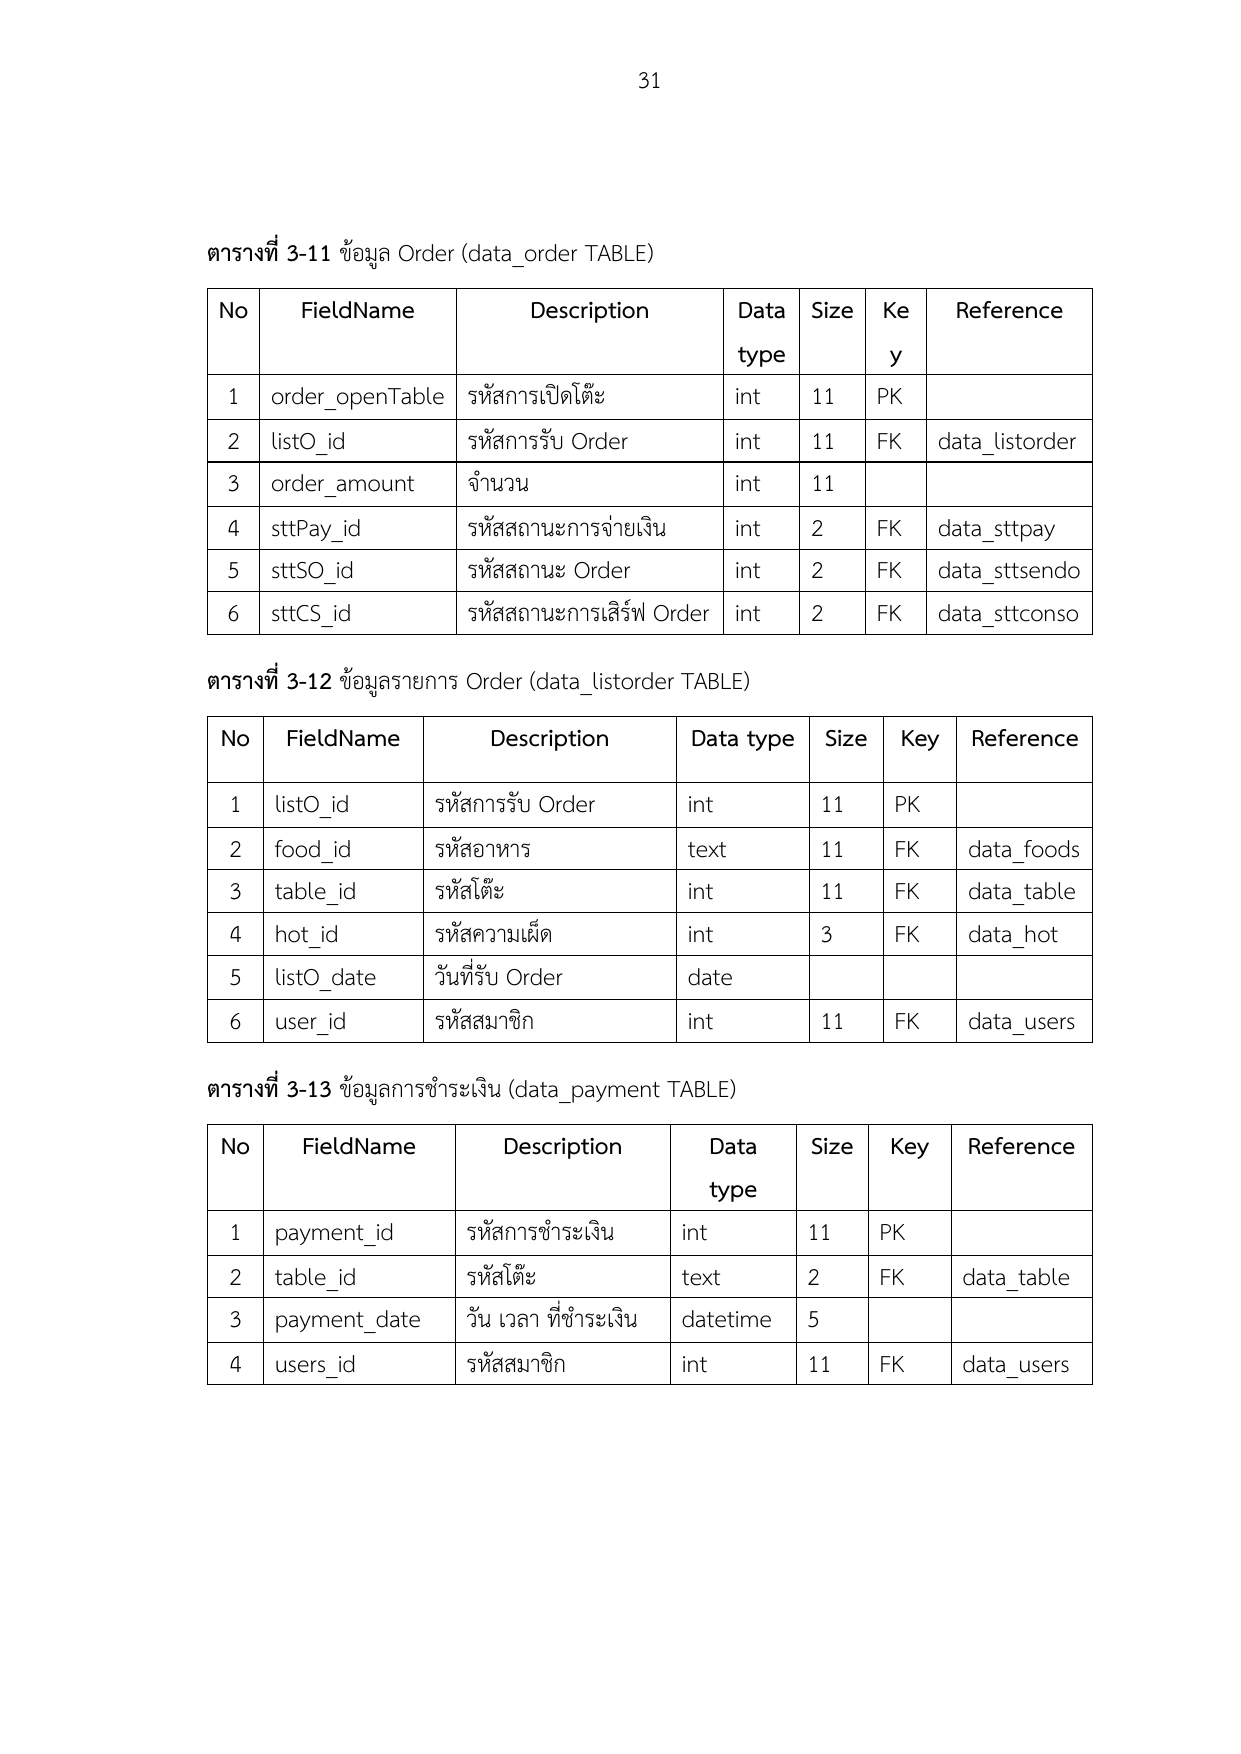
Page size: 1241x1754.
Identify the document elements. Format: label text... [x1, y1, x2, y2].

table_header Data type [671, 1125, 796, 1210]
table_cell 2 [208, 420, 259, 461]
table_cell data_foods [957, 828, 1092, 869]
table_header Key [884, 717, 956, 782]
table_cell รหัสสถานะ Order [457, 550, 723, 591]
table_cell hot_id [264, 913, 423, 954]
table_cell 6 [208, 592, 259, 634]
table_header Data type [677, 717, 809, 782]
table_cell int [724, 507, 799, 548]
table_cell FK [869, 1343, 951, 1384]
table_cell data_users [952, 1343, 1092, 1384]
table_cell 11 [810, 828, 883, 869]
table_cell int [724, 375, 799, 419]
table_cell [810, 956, 883, 999]
table_cell 2 [800, 550, 865, 591]
table_header No [208, 717, 263, 782]
table_cell [927, 375, 1092, 419]
table_header Reference [957, 717, 1092, 782]
table_header Reference [952, 1125, 1092, 1210]
table_cell listO_id [264, 783, 423, 827]
table_cell รหัสการชำระเงิน [456, 1211, 670, 1254]
table_cell 11 [810, 1000, 883, 1042]
table_cell รหัสโต๊ะ [456, 1256, 670, 1297]
table_cell table_id [264, 870, 423, 912]
table_cell 11 [797, 1343, 868, 1384]
table_cell int [677, 783, 809, 827]
table_cell 11 [800, 463, 865, 506]
table_cell FK [884, 870, 956, 912]
table_cell int [724, 550, 799, 591]
table_cell FK [866, 420, 926, 461]
table_header Size [800, 289, 865, 374]
table_cell int [671, 1343, 796, 1384]
table_header FieldName [260, 289, 456, 374]
table_header Reference [927, 289, 1092, 374]
table_cell FK [884, 913, 956, 954]
table_cell data_hot [957, 913, 1092, 954]
table_cell 1 [208, 375, 259, 419]
table_cell datetime [671, 1298, 796, 1342]
table_cell data_sttsendo [927, 550, 1092, 591]
table_cell 4 [208, 1343, 263, 1384]
table_cell 5 [208, 550, 259, 591]
table_cell int [677, 913, 809, 954]
table_cell 3 [208, 1298, 263, 1342]
table_cell [866, 463, 926, 506]
table_cell [957, 956, 1092, 999]
table_cell 6 [208, 1000, 263, 1042]
table_cell int [671, 1211, 796, 1254]
table_cell 4 [208, 913, 263, 954]
table_cell order_openTable [260, 375, 456, 419]
table_cell listO_id [260, 420, 456, 461]
table_header Data type [724, 289, 799, 374]
table_cell 5 [208, 956, 263, 999]
table_cell รหัสสถานะการจ่ายเงิน [457, 507, 723, 548]
table_cell รหัสอาหาร [424, 828, 676, 869]
table_cell [884, 956, 956, 999]
table_cell [952, 1298, 1092, 1342]
text ตารางที่ 3-13 ข้อมูลการชำระเงิน (data_payment TABLE) [207, 1068, 1092, 1105]
table_header FieldName [264, 1125, 455, 1210]
table_cell รหัสการรับ Order [457, 420, 723, 461]
table_header No [208, 289, 259, 374]
table_cell รหัสสมาชิก [456, 1343, 670, 1384]
table_cell user_id [264, 1000, 423, 1042]
table_cell รหัสสมาชิก [424, 1000, 676, 1042]
table_cell PK [869, 1211, 951, 1254]
table_header Size [797, 1125, 868, 1210]
table_cell int [677, 870, 809, 912]
table_cell data_sttpay [927, 507, 1092, 548]
table_cell date [677, 956, 809, 999]
table_cell รหัสสถานะการเสิร์ฟ Order [457, 592, 723, 634]
table_cell table_id [264, 1256, 455, 1297]
table_cell sttPay_id [260, 507, 456, 548]
table_cell FK [884, 1000, 956, 1042]
table_cell 3 [208, 870, 263, 912]
table_cell จำนวน [457, 463, 723, 506]
table_header Key [866, 289, 926, 374]
table_cell listO_date [264, 956, 423, 999]
table_cell PK [884, 783, 956, 827]
table_cell 3 [208, 463, 259, 506]
table_header Size [810, 717, 883, 782]
table_cell sttSO_id [260, 550, 456, 591]
table_cell [957, 783, 1092, 827]
table_cell 2 [208, 1256, 263, 1297]
table_cell data_table [957, 870, 1092, 912]
table_cell วัน เวลา ที่ชำระเงิน [456, 1298, 670, 1342]
table_cell data_sttconso [927, 592, 1092, 634]
table_cell FK [884, 828, 956, 869]
table_cell 11 [800, 420, 865, 461]
text ตารางที่ 3-12 ข้อมูลรายการ Order (data_listorder TABLE) [207, 660, 1092, 697]
table_cell FK [866, 507, 926, 548]
table_header Description [424, 717, 676, 782]
table_cell 11 [800, 375, 865, 419]
table_cell 1 [208, 1211, 263, 1254]
table_cell FK [866, 550, 926, 591]
table_cell payment_id [264, 1211, 455, 1254]
table_cell 5 [797, 1298, 868, 1342]
table_cell 2 [208, 828, 263, 869]
table_cell 2 [797, 1256, 868, 1297]
table_header Description [456, 1125, 670, 1210]
table_cell รหัสโต๊ะ [424, 870, 676, 912]
table_cell 3 [810, 913, 883, 954]
table_cell รหัสการเปิดโต๊ะ [457, 375, 723, 419]
table_cell รหัสการรับ Order [424, 783, 676, 827]
table_cell text [677, 828, 809, 869]
text ตารางที่ 3-11 ข้อมูล Order (data_order TABLE) [207, 232, 1092, 269]
table_cell FK [866, 592, 926, 634]
table_header FieldName [264, 717, 423, 782]
table_cell 4 [208, 507, 259, 548]
table_cell 2 [800, 592, 865, 634]
table_cell [952, 1211, 1092, 1254]
table_header Key [869, 1125, 951, 1210]
table_cell รหัสความเผ็ด [424, 913, 676, 954]
table_cell users_id [264, 1343, 455, 1384]
table_cell sttCS_id [260, 592, 456, 634]
table_cell 11 [810, 870, 883, 912]
table_cell [927, 463, 1092, 506]
table_header No [208, 1125, 263, 1210]
table_cell int [724, 420, 799, 461]
table_cell text [671, 1256, 796, 1297]
table_cell 11 [797, 1211, 868, 1254]
table_cell PK [866, 375, 926, 419]
table_cell order_amount [260, 463, 456, 506]
table_cell int [677, 1000, 809, 1042]
table_cell FK [869, 1256, 951, 1297]
table_cell payment_date [264, 1298, 455, 1342]
table_cell int [724, 592, 799, 634]
table_cell data_table [952, 1256, 1092, 1297]
table_cell 11 [810, 783, 883, 827]
table_header Description [457, 289, 723, 374]
table_cell วันที่รับ Order [424, 956, 676, 999]
table_cell data_users [957, 1000, 1092, 1042]
table_cell food_id [264, 828, 423, 869]
table_cell 2 [800, 507, 865, 548]
table_cell 1 [208, 783, 263, 827]
table_cell data_listorder [927, 420, 1092, 461]
table_cell int [724, 463, 799, 506]
table_cell [869, 1298, 951, 1342]
